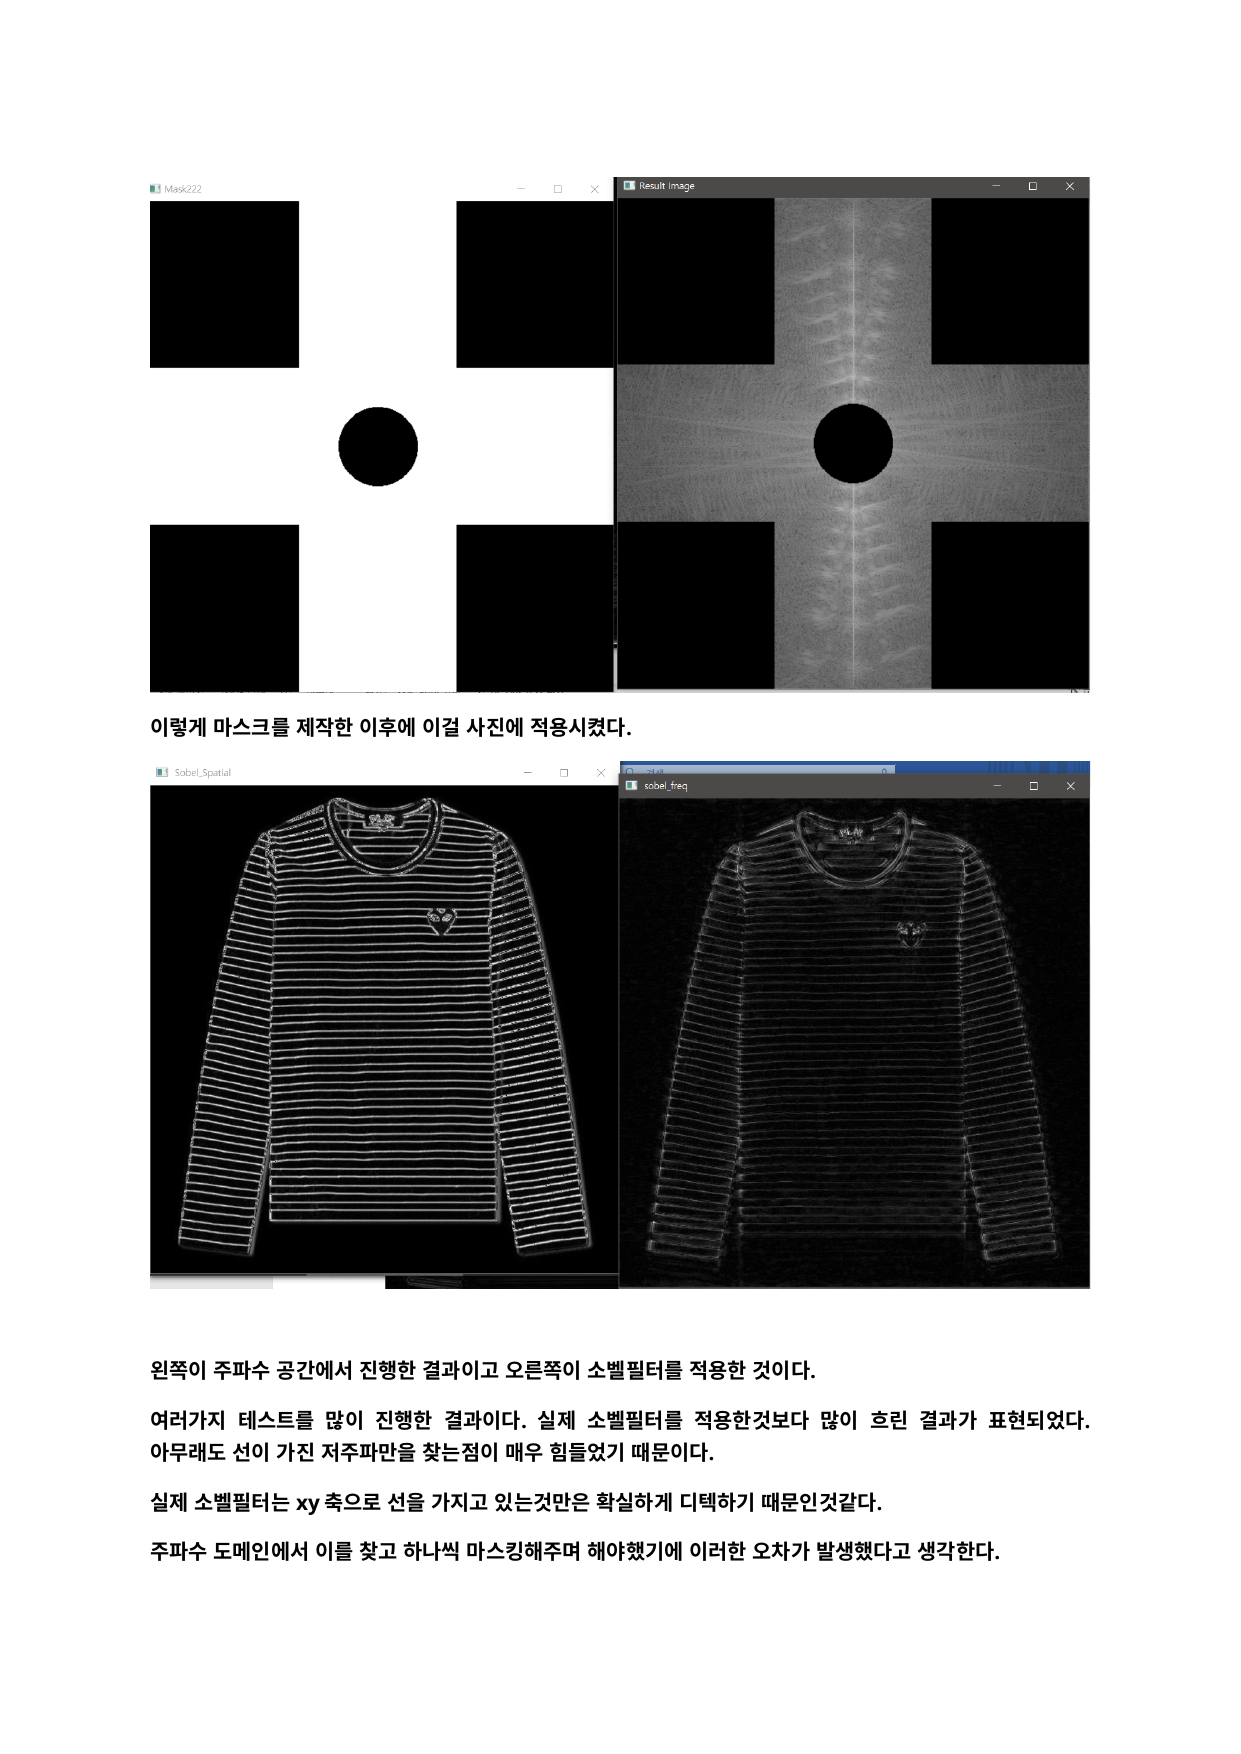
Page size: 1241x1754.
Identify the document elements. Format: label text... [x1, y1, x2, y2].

text 주파수 도메인에서 이를 찾고 하나씩 마스킹해주며 해야했기에 이러한 오차가 발생했다고 생각한다. [150, 1535, 1090, 1566]
text 실제 소벨필터는 xy축으로 선을 가지고 있는것만은 확실하게 디텍하기 때문인것같다. [150, 1486, 1090, 1516]
picture [150, 761, 1091, 1289]
text 여러가지 테스트를 많이 진행한 결과이다. 실제 소벨필터를 적용한것보다 많이 흐린 결과가 표현되었다. 아무래도 선이 가진 저주파만을 찾는점이 매우 힘들었기 때문이다. [150, 1404, 1090, 1467]
picture [150, 177, 1091, 693]
text 이렇게 마스크를 제작한 이후에 이걸 사진에 적용시켰다. [150, 712, 1090, 742]
text 왼쪽이 주파수 공간에서 진행한 결과이고 오른쪽이 소벨필터를 적용한 것이다. [150, 1354, 1090, 1385]
